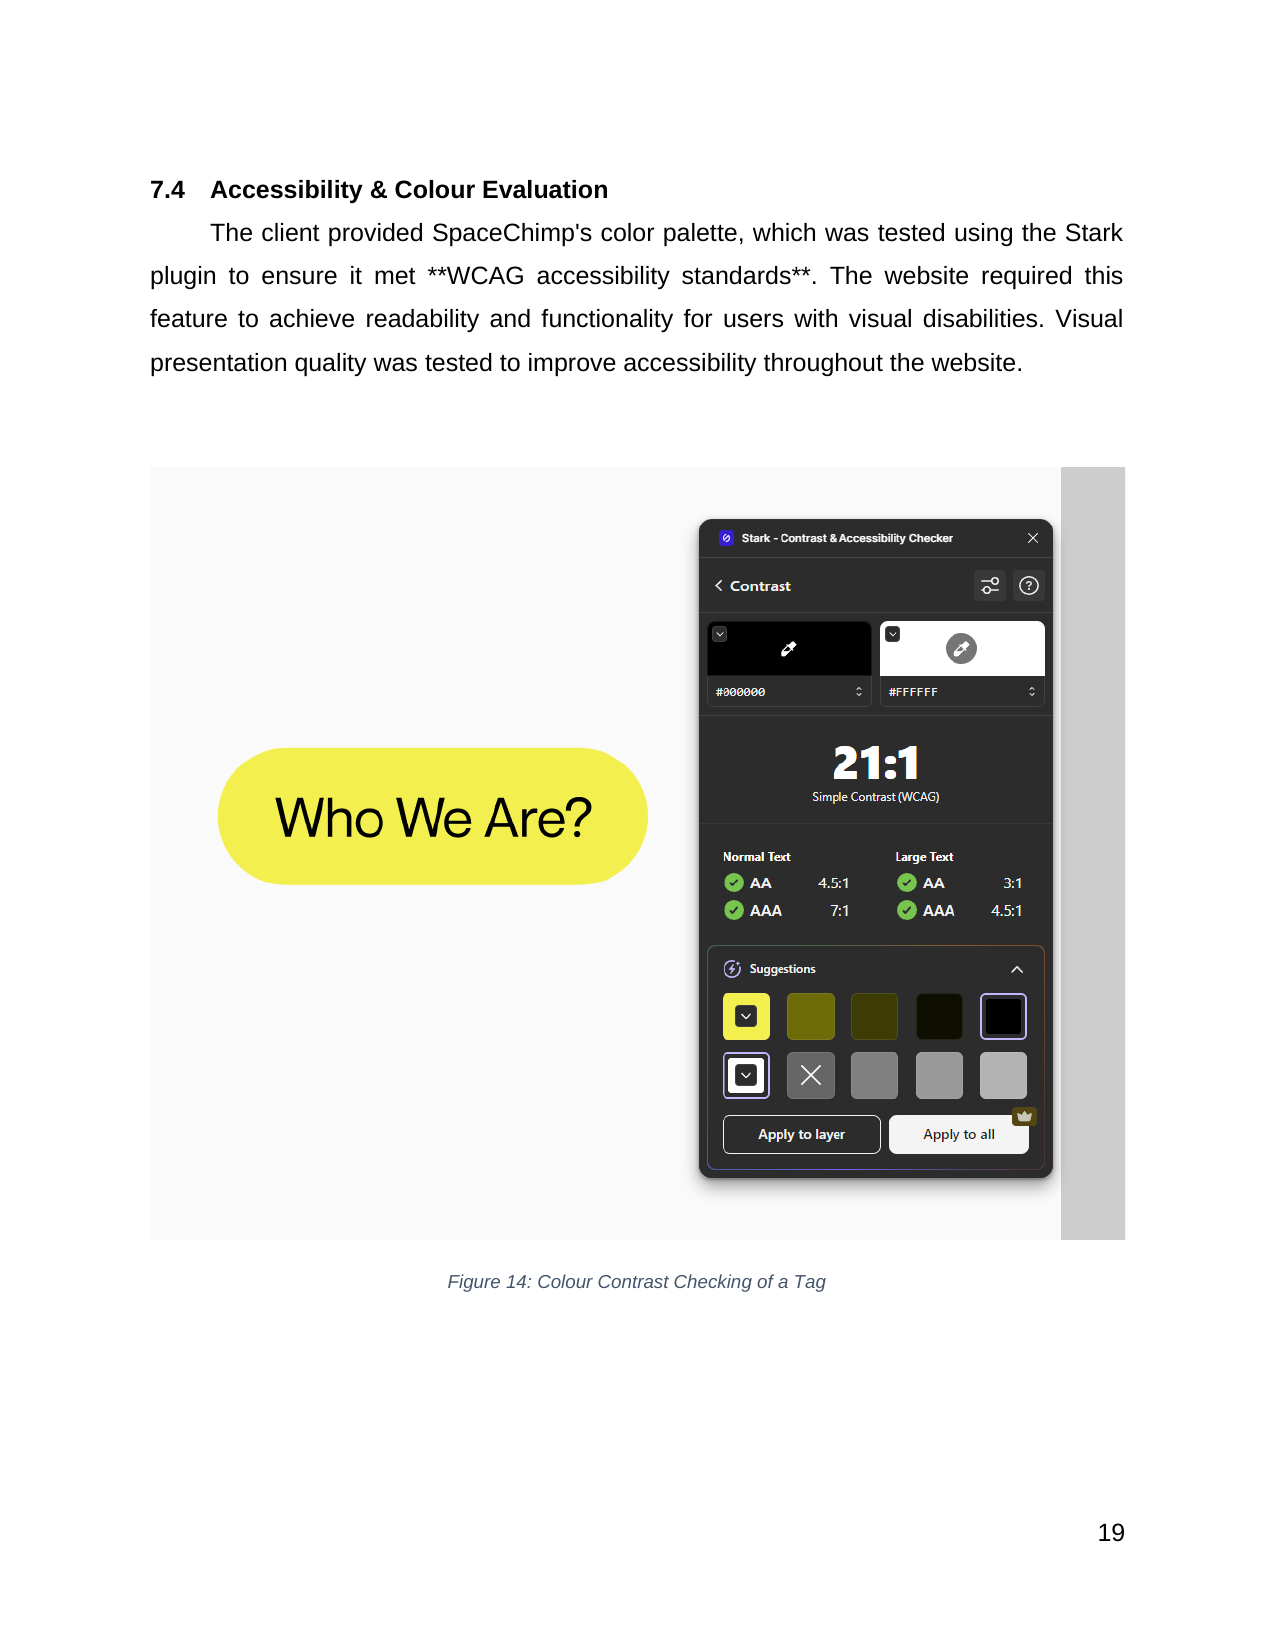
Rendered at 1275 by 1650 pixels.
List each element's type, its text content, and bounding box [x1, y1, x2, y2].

picture [150, 467, 1125, 1240]
subtitle Accessibility & Colour Evaluation [150, 175, 1125, 204]
text Figure 14: Colour Contrast Checking of a Tag [150, 1271, 1125, 1292]
text The client provided SpaceChimp's color palette, which was tested using the Stark plugin to ensure it met **WCAG accessibility standards**. The website required this feature to achieve readability and functionality for users with visual disabilities. Visual presentation quality was tested to improve accessibility throughout the website. [150, 218, 1125, 376]
